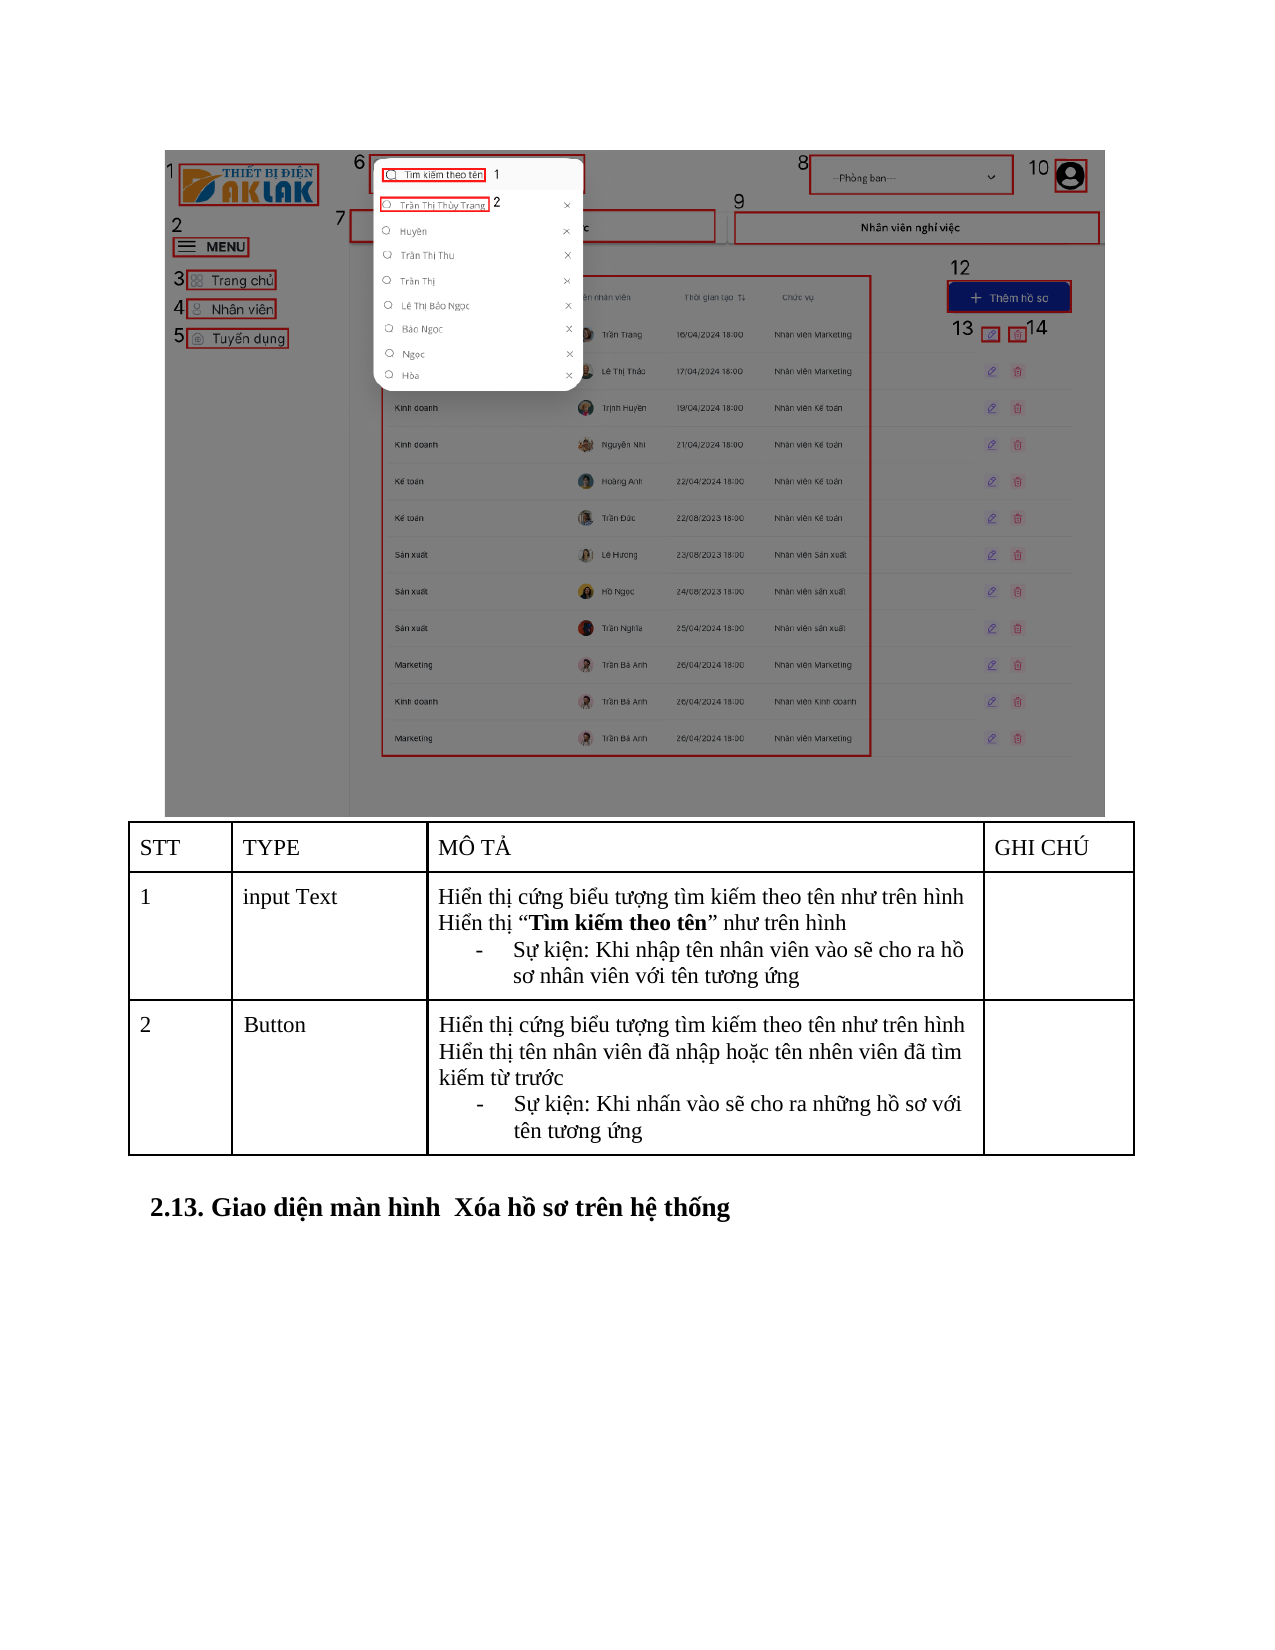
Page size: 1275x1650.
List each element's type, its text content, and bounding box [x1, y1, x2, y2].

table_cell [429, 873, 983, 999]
picture [164, 150, 1105, 817]
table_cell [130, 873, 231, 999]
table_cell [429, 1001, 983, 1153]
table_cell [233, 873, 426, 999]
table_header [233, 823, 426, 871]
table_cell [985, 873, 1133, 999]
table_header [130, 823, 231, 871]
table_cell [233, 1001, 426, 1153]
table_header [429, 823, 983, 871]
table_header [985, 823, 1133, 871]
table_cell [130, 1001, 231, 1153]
text 2.13. Giao diện màn hình Xóa hồ sơ trên hệ thống [150, 1191, 1125, 1222]
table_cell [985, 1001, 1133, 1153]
